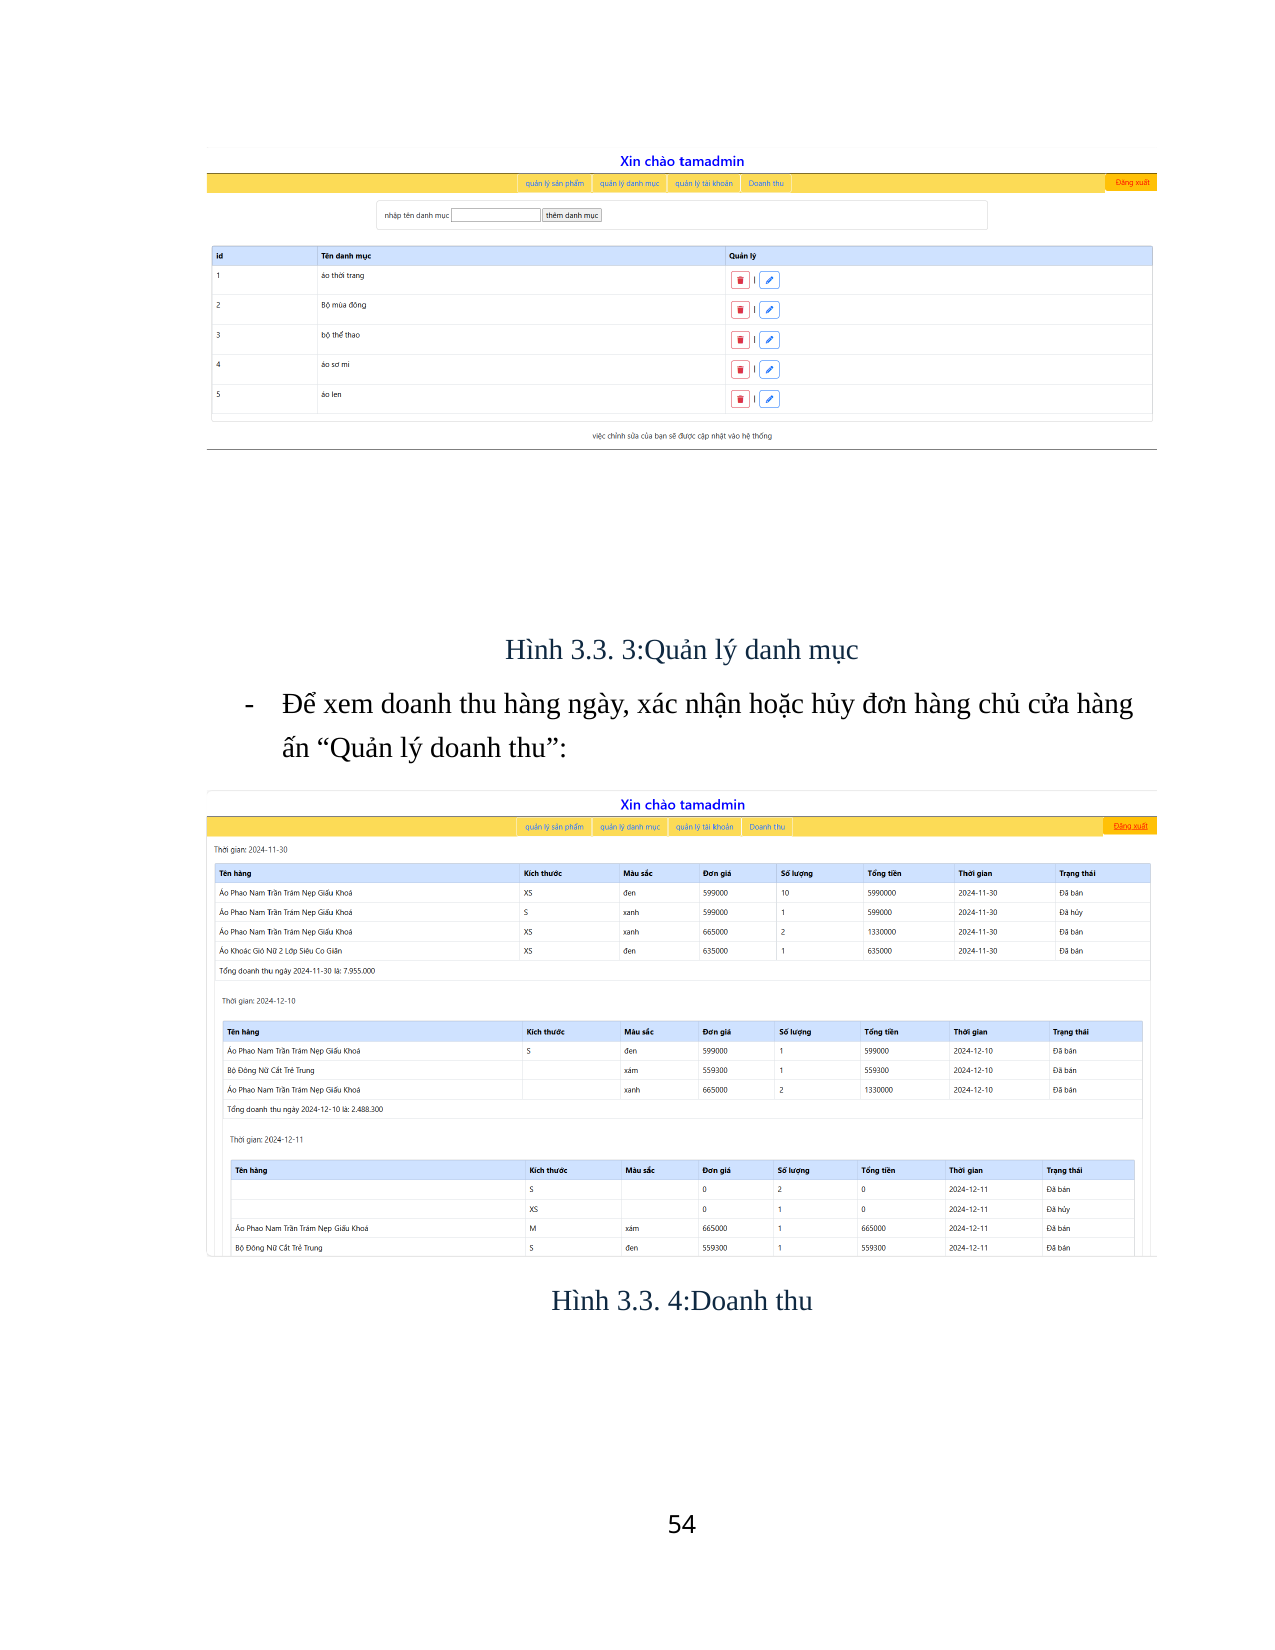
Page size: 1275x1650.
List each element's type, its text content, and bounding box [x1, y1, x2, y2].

text Hình 3.3. 3:Quản lý danh mục [207, 632, 1157, 666]
text Hình 3.3. 4:Doanh thu [207, 1283, 1157, 1317]
picture [206, 790, 1157, 1257]
list Để xem doanh thu hàng ngày, xác nhận hoặc hủy đơn hàng chủ cửa hàng ấn “Quản lý doanh thu”: [244, 686, 1157, 763]
picture [206, 147, 1157, 606]
